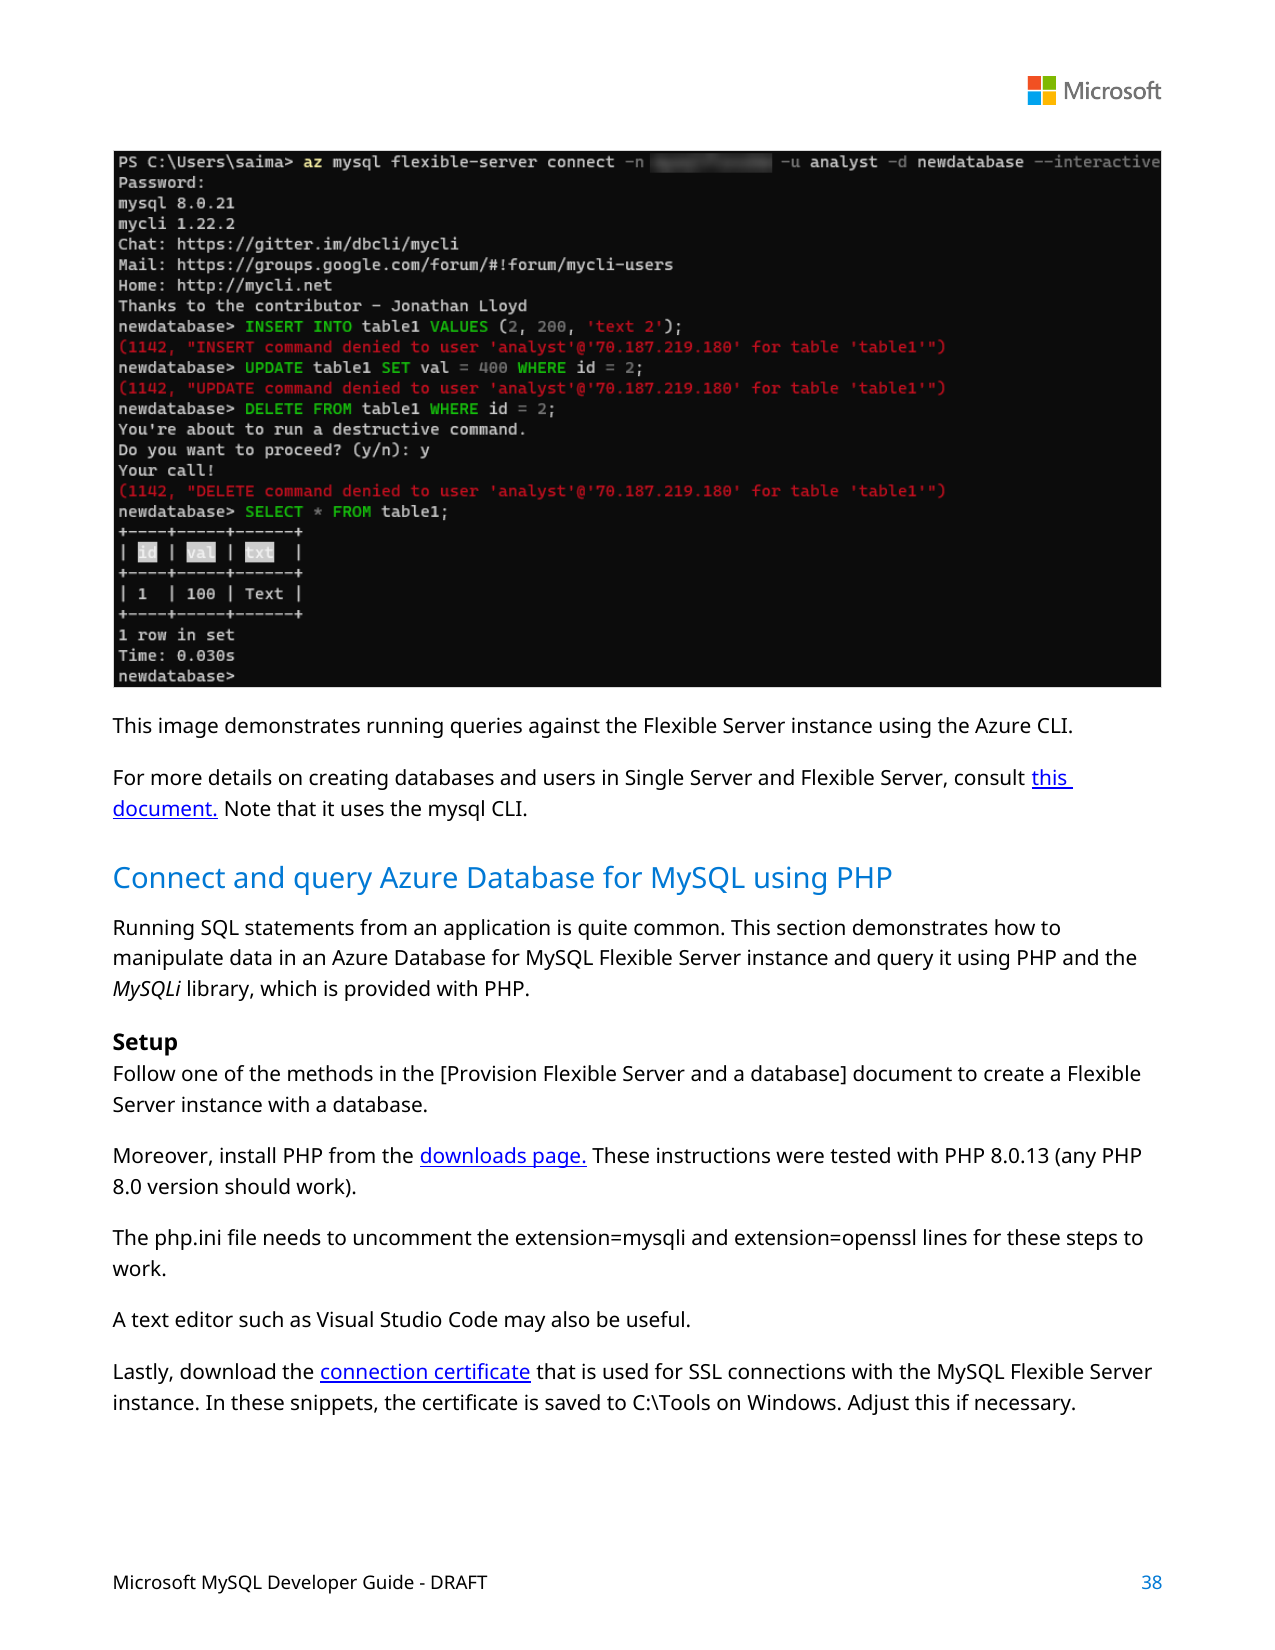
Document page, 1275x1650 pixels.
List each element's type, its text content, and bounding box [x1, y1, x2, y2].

text The php.ini file needs to uncomment the extension=mysqli and extension=openssl lines for these steps to work. [112, 1223, 1162, 1283]
text Lastly, download the connection certificate that is used for SSL connections with the MySQL Flexible Server instance. In these snippets, the certificate is saved to C:\Tools on Windows. Adjust this if necessary. [112, 1357, 1162, 1416]
picture [1026, 75, 1163, 107]
text This image demonstrates running queries against the Flexible Server instance using the Azure CLI. [112, 712, 1162, 740]
text A text editor such as Visual Studio Code may also be useful. [112, 1306, 1162, 1334]
subtitle Connect and query Azure Database for MySQL using PHP [112, 858, 1162, 897]
text Running SQL statements from an application is quite common. This section demonstrates how to manipulate data in an Azure Database for MySQL Flexible Server instance and query it using PHP and the MySQLi library, which is provided with PHP. [112, 913, 1162, 1003]
text For more details on creating databases and users in Single Server and Flexible Server, consult this document. Note that it uses the mysql CLI. [112, 763, 1162, 822]
text Follow one of the methods in the [Provision Flexible Server and a database] document to create a Flexible Server instance with a database. [112, 1059, 1162, 1118]
text Moreover, install PHP from the downloads page. These instructions were tested with PHP 8.0.13 (any PHP 8.0 version should work). [112, 1141, 1162, 1201]
subtitle Setup [112, 1026, 1162, 1057]
picture [114, 151, 1161, 687]
